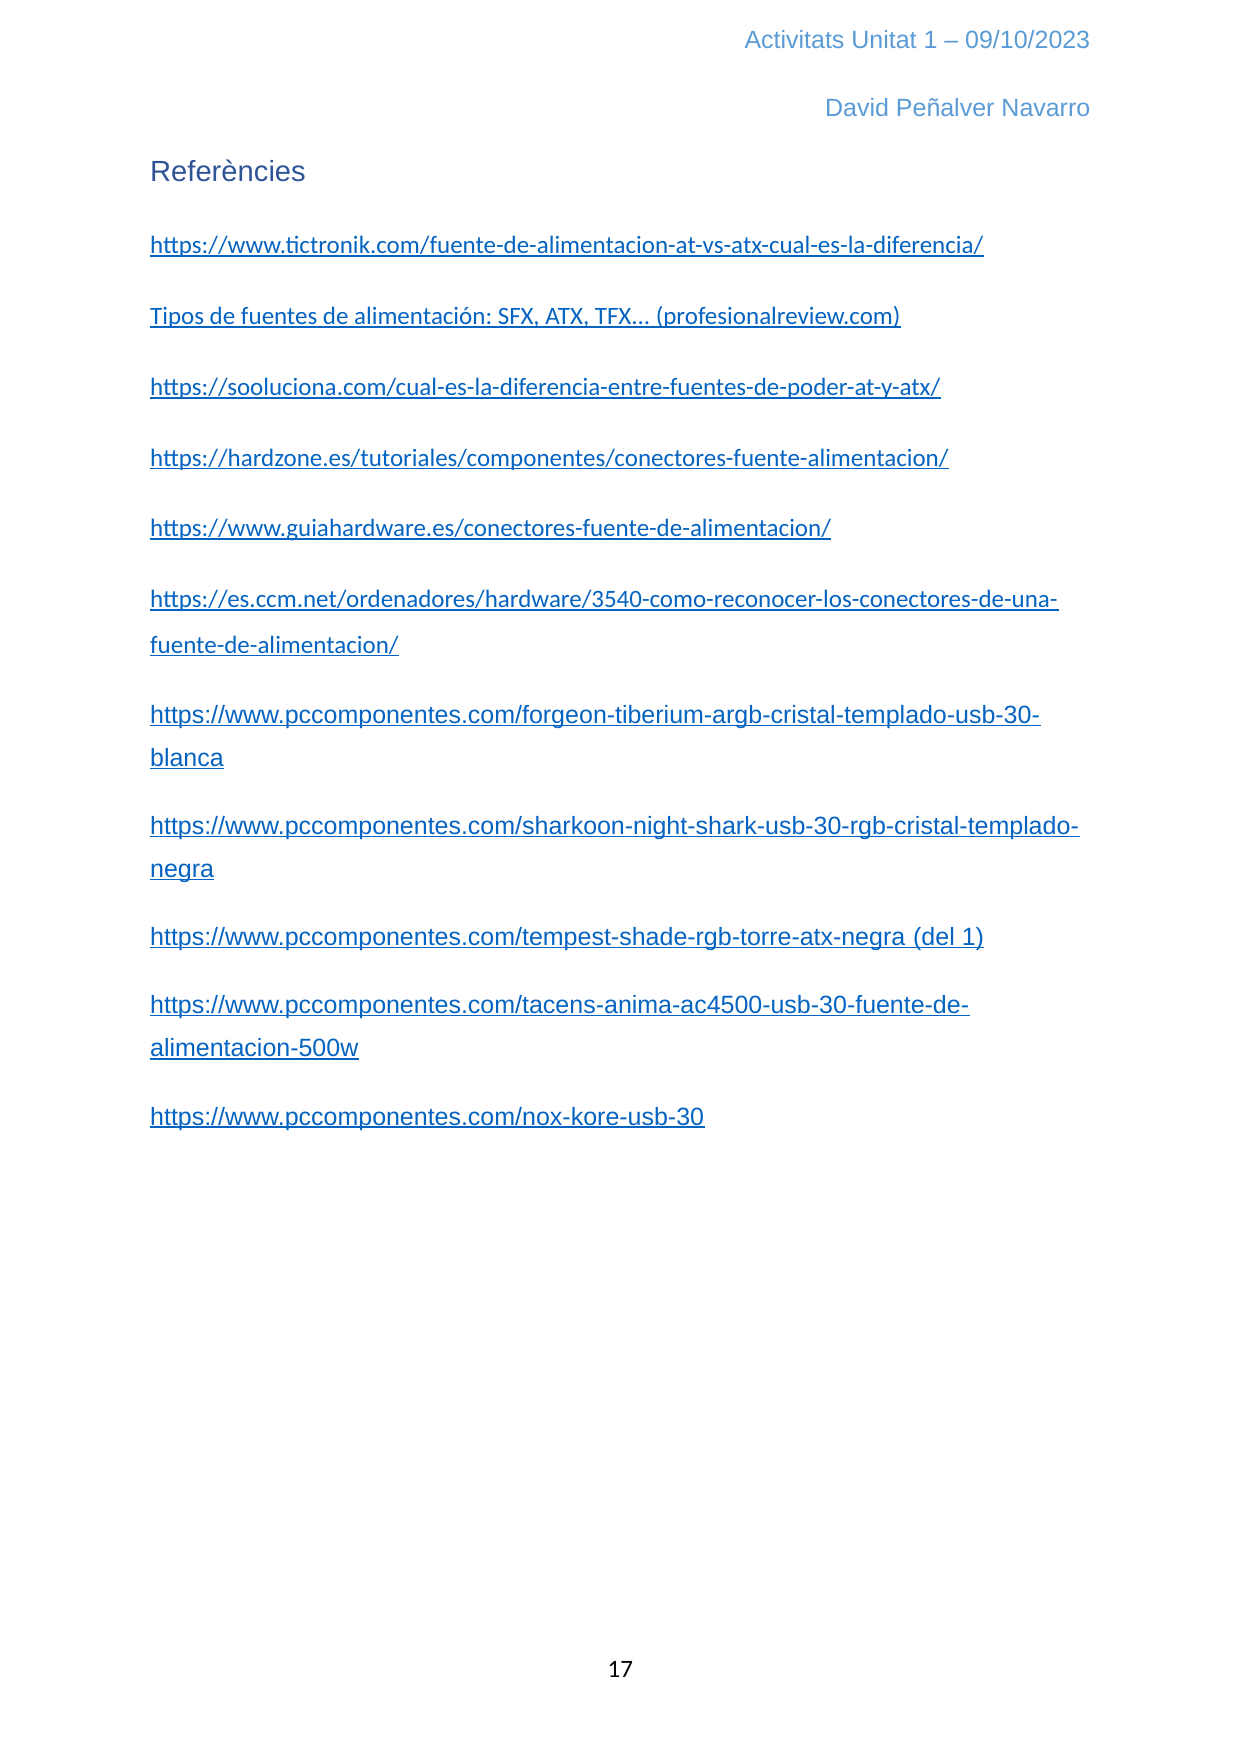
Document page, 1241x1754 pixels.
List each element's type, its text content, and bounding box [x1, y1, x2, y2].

text https://es.ccm.net/ordenadores/hardware/3540-como-reconocer-los-conectores-de-una-fuente-de-alimentacion/ [150, 583, 1090, 659]
text https://sooluciona.com/cual-es-la-diferencia-entre-fuentes-de-poder-at-y-atx/ [150, 371, 1090, 401]
text https://www.pccomponentes.com/nox-kore-usb-30 [150, 1101, 1090, 1130]
subtitle Referències [150, 154, 1090, 188]
text https://www.pccomponentes.com/forgeon-tiberium-argb-cristal-templado-usb-30-blanca [150, 699, 1090, 771]
text https://hardzone.es/tutoriales/componentes/conectores-fuente-alimentacion/ [150, 442, 1090, 472]
text https://www.pccomponentes.com/sharkoon-night-shark-usb-30-rgb-cristal-templado-negra [150, 811, 1090, 883]
text https://www.pccomponentes.com/tacens-anima-ac4500-usb-30-fuente-de-alimentacion-500w [150, 990, 1090, 1062]
text https://www.tictronik.com/fuente-de-alimentacion-at-vs-atx-cual-es-la-diferencia/ [150, 229, 1090, 260]
text Tipos de fuentes de alimentación: SFX, ATX, TFX... (profesionalreview.com) [150, 300, 1090, 331]
text https://www.pccomponentes.com/tempest-shade-rgb-torre-atx-negra (del 1) [150, 922, 1090, 951]
text https://www.guiahardware.es/conectores-fuente-de-alimentacion/ [150, 512, 1090, 543]
